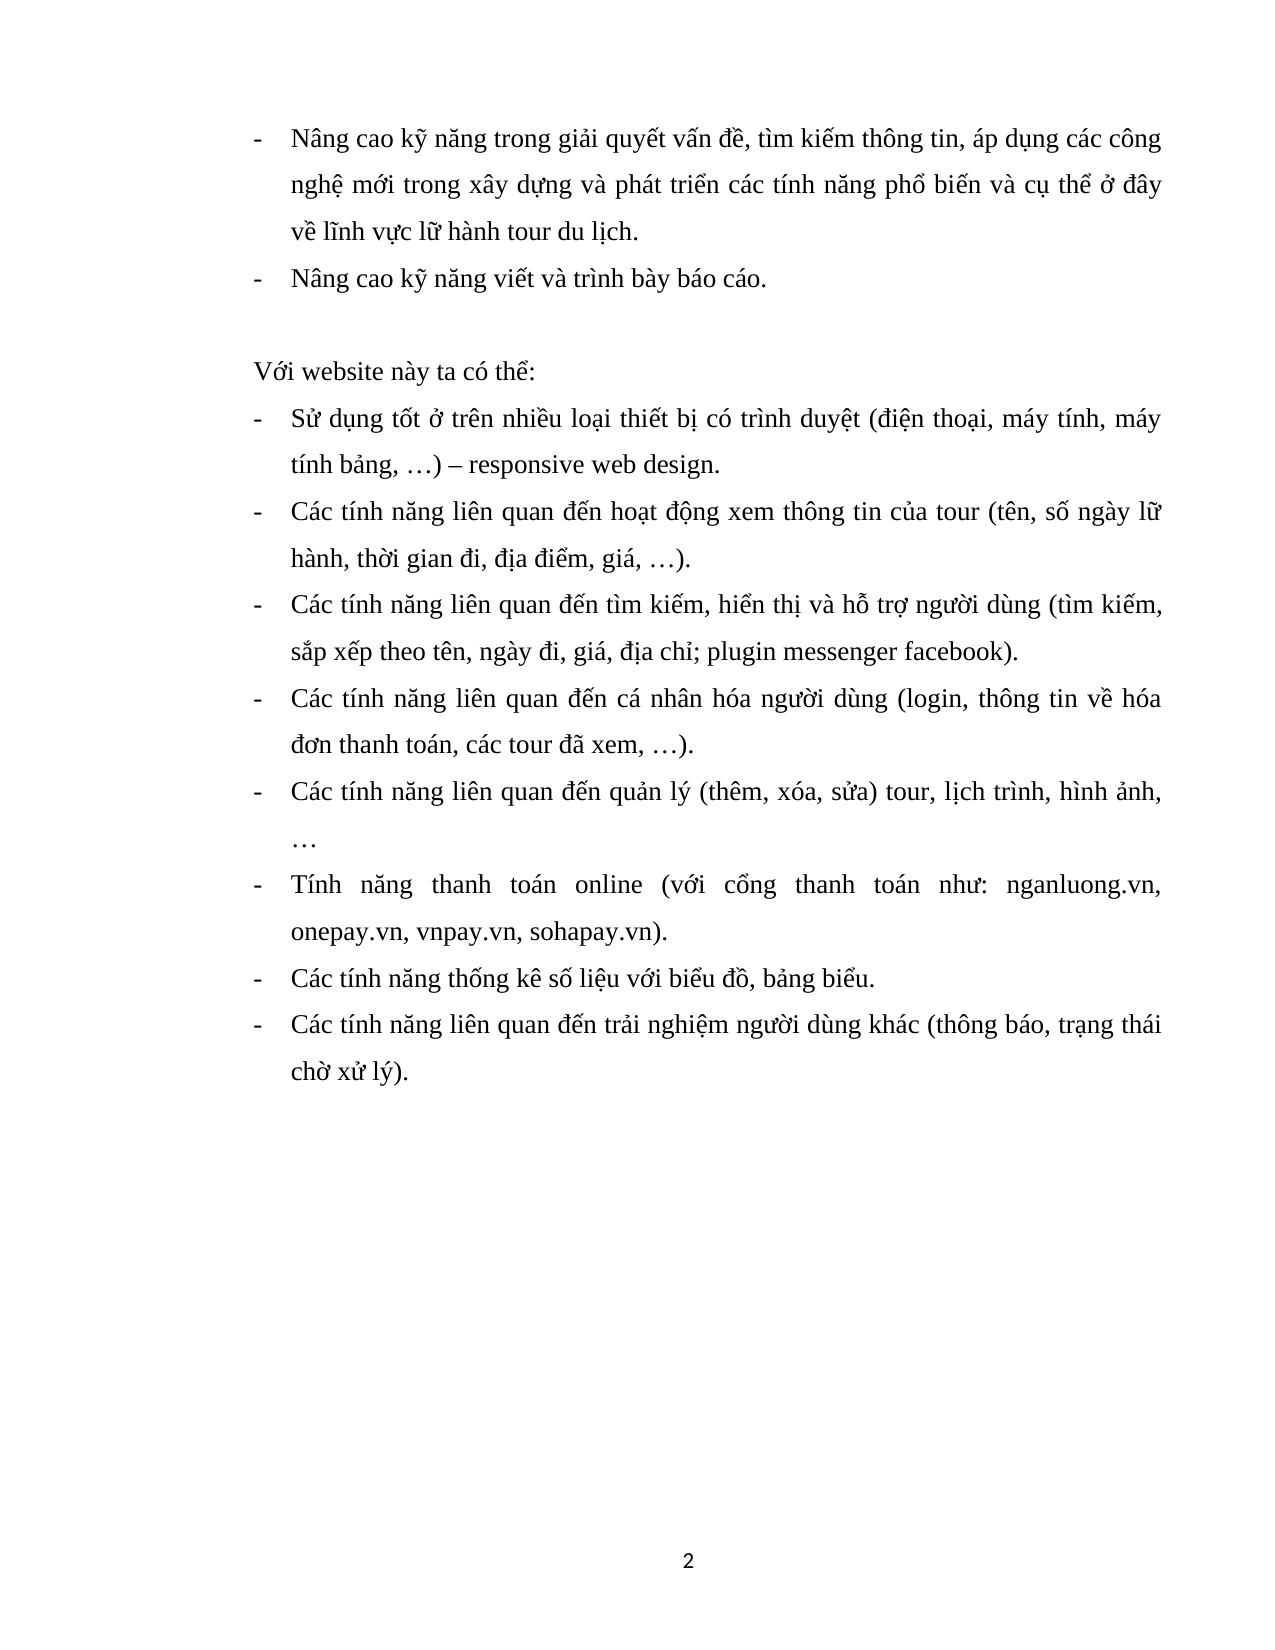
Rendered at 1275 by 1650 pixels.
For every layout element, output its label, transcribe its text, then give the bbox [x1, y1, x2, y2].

list Các tính năng liên quan đến quản lý (thêm, xóa, sửa) tour, lịch trình, hình ảnh, … [253, 775, 1162, 853]
list Nâng cao kỹ năng trong giải quyết vấn đề, tìm kiếm thông tin, áp dụng các công nghệ mới trong xây dựng và phát triển các tính năng phổ biến và cụ thể ở đây về lĩnh vực lữ hành tour du lịch. [253, 122, 1162, 246]
list Các tính năng thống kê số liệu với biểu đồ, bảng biểu. [253, 962, 1162, 993]
list Nâng cao kỹ năng viết và trình bày báo cáo. [253, 262, 1162, 293]
list Sử dụng tốt ở trên nhiều loại thiết bị có trình duyệt (điện thoại, máy tính, máy tính bảng, …) – responsive web design. [253, 402, 1162, 480]
list Các tính năng liên quan đến tìm kiếm, hiển thị và hỗ trợ người dùng (tìm kiếm, sắp xếp theo tên, ngày đi, giá, địa chỉ; plugin messenger facebook). [253, 588, 1162, 666]
list Tính năng thanh toán online (với cổng thanh toán như: nganluong.vn, onepay.vn, vnpay.vn, sohapay.vn). [253, 868, 1162, 946]
list Các tính năng liên quan đến trải nghiệm người dùng khác (thông báo, trạng thái chờ xử lý). [253, 1008, 1162, 1086]
list Với website này ta có thể: [197, 355, 1162, 386]
list Các tính năng liên quan đến hoạt động xem thông tin của tour (tên, số ngày lữ hành, thời gian đi, địa điểm, giá, …). [253, 495, 1162, 573]
list Các tính năng liên quan đến cá nhân hóa người dùng (login, thông tin về hóa đơn thanh toán, các tour đã xem, …). [253, 682, 1162, 760]
